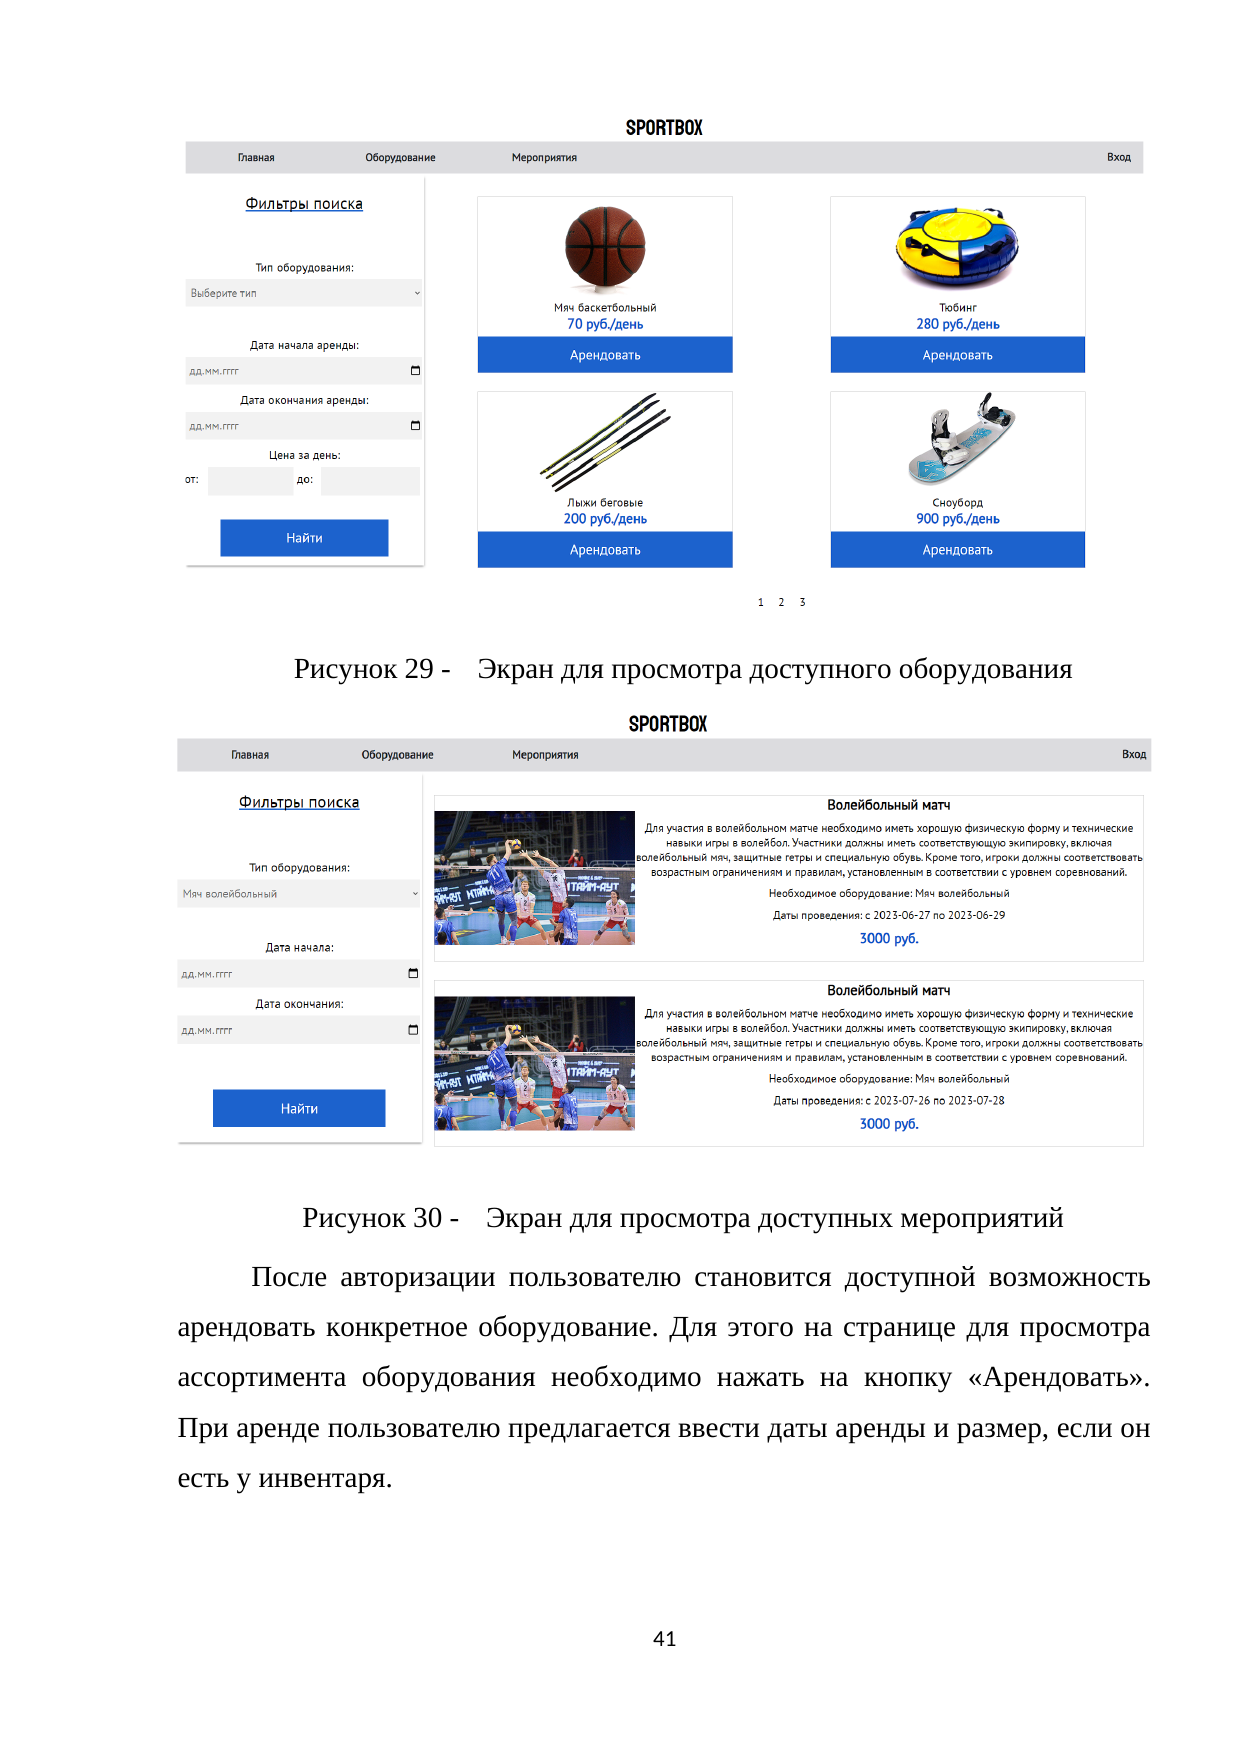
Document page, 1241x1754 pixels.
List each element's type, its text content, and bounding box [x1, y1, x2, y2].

text Экран для просмотра доступного оборудования [215, 651, 1152, 684]
text Экран для просмотра доступных мероприятий [215, 1200, 1152, 1234]
picture [177, 709, 1152, 1159]
picture [185, 118, 1144, 610]
text После авторизации пользователю становится доступной возможность арендовать конкретное оборудование. Для этого на странице для просмотра ассортимента оборудования необходимо нажать на кнопку «Арендовать». При аренде пользователю предлагается ввести даты аренды и размер, если он есть у инвентаря. [177, 1259, 1152, 1494]
